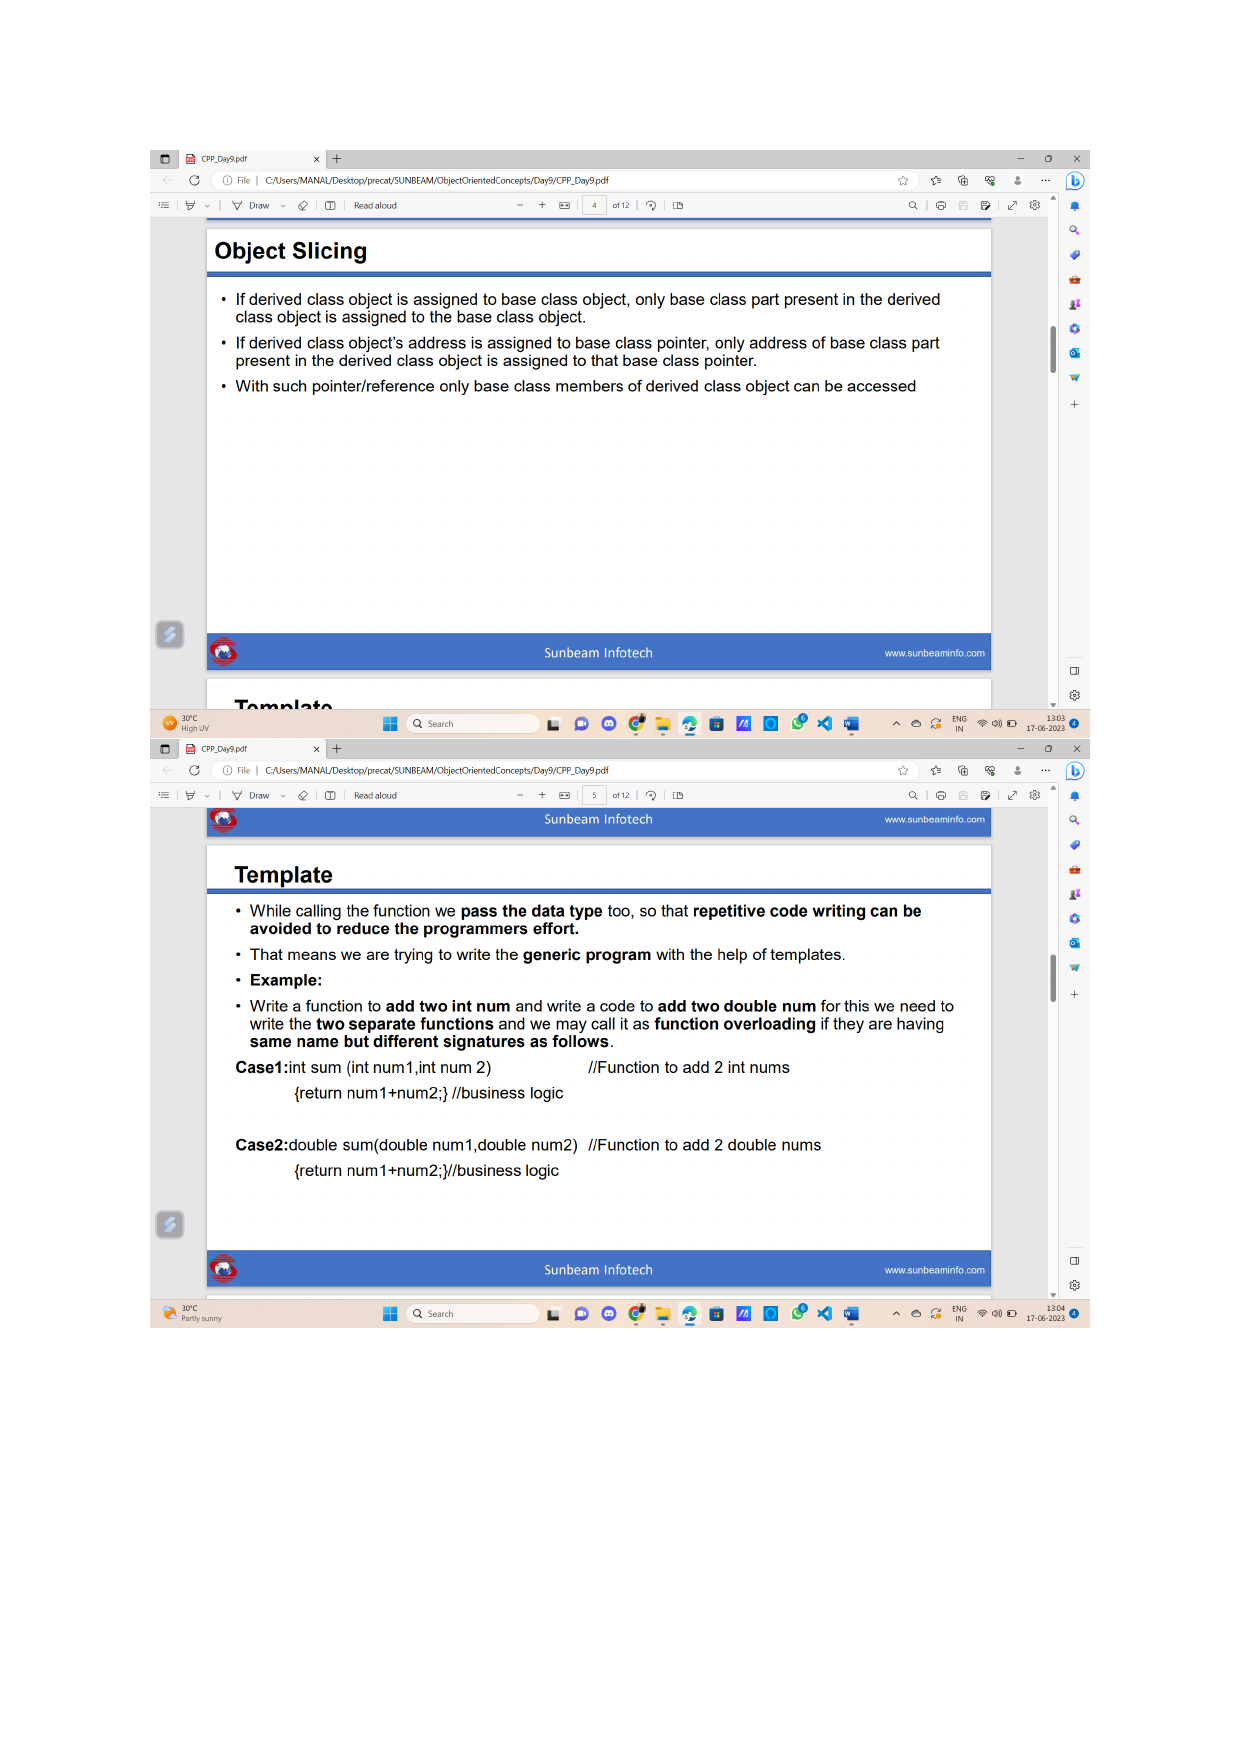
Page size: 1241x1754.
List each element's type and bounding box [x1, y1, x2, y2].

picture [150, 739, 1091, 1328]
picture [150, 150, 1091, 738]
